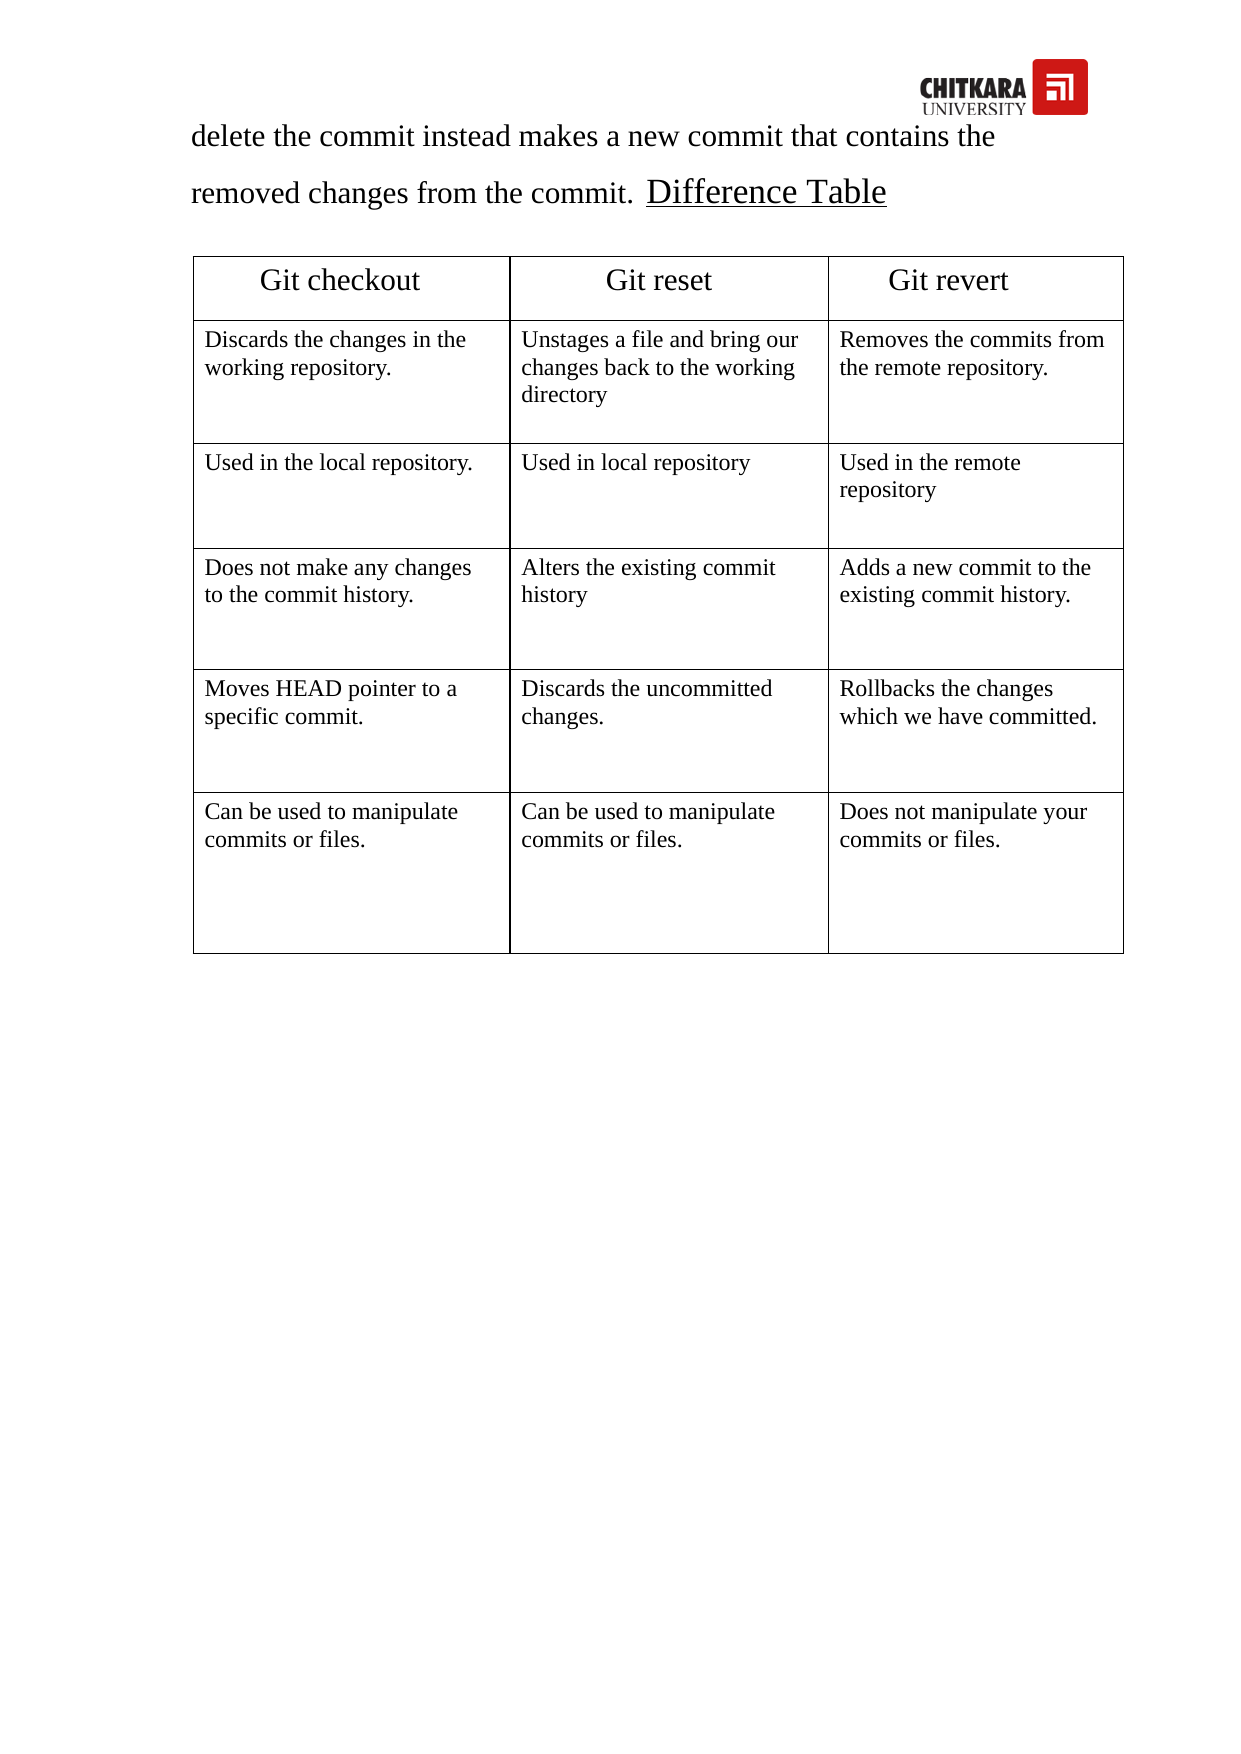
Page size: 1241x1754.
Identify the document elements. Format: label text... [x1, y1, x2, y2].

table_cell Rollbacks the changes which we have committed. [829, 670, 1123, 792]
table_cell Adds a new commit to the existing commit history. [829, 549, 1123, 669]
table_cell Removes the commits from the remote repository. [829, 321, 1123, 442]
table_cell Used in the remote repository [829, 444, 1123, 547]
table_cell Does not make any changes to the commit history. [194, 549, 509, 669]
table_header Git revert [829, 257, 1123, 320]
table_cell Alters the existing commit history [511, 549, 828, 669]
table_cell Discards the changes in the working repository. [194, 321, 509, 442]
table_cell Used in the local repository. [194, 444, 509, 547]
table_cell Does not manipulate your commits or files. [829, 793, 1123, 953]
picture [920, 59, 1091, 118]
table_cell Can be used to manipulate commits or files. [511, 793, 828, 953]
table_header Git reset [511, 257, 828, 320]
table_cell Used in local repository [511, 444, 828, 547]
table_cell Unstages a file and bring our changes back to the working directory [511, 321, 828, 442]
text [191, 117, 1054, 214]
table_header Git checkout [194, 257, 509, 320]
table_cell Discards the uncommitted changes. [511, 670, 828, 792]
table_cell Moves HEAD pointer to a specific commit. [194, 670, 509, 792]
table_cell Can be used to manipulate commits or files. [194, 793, 509, 953]
